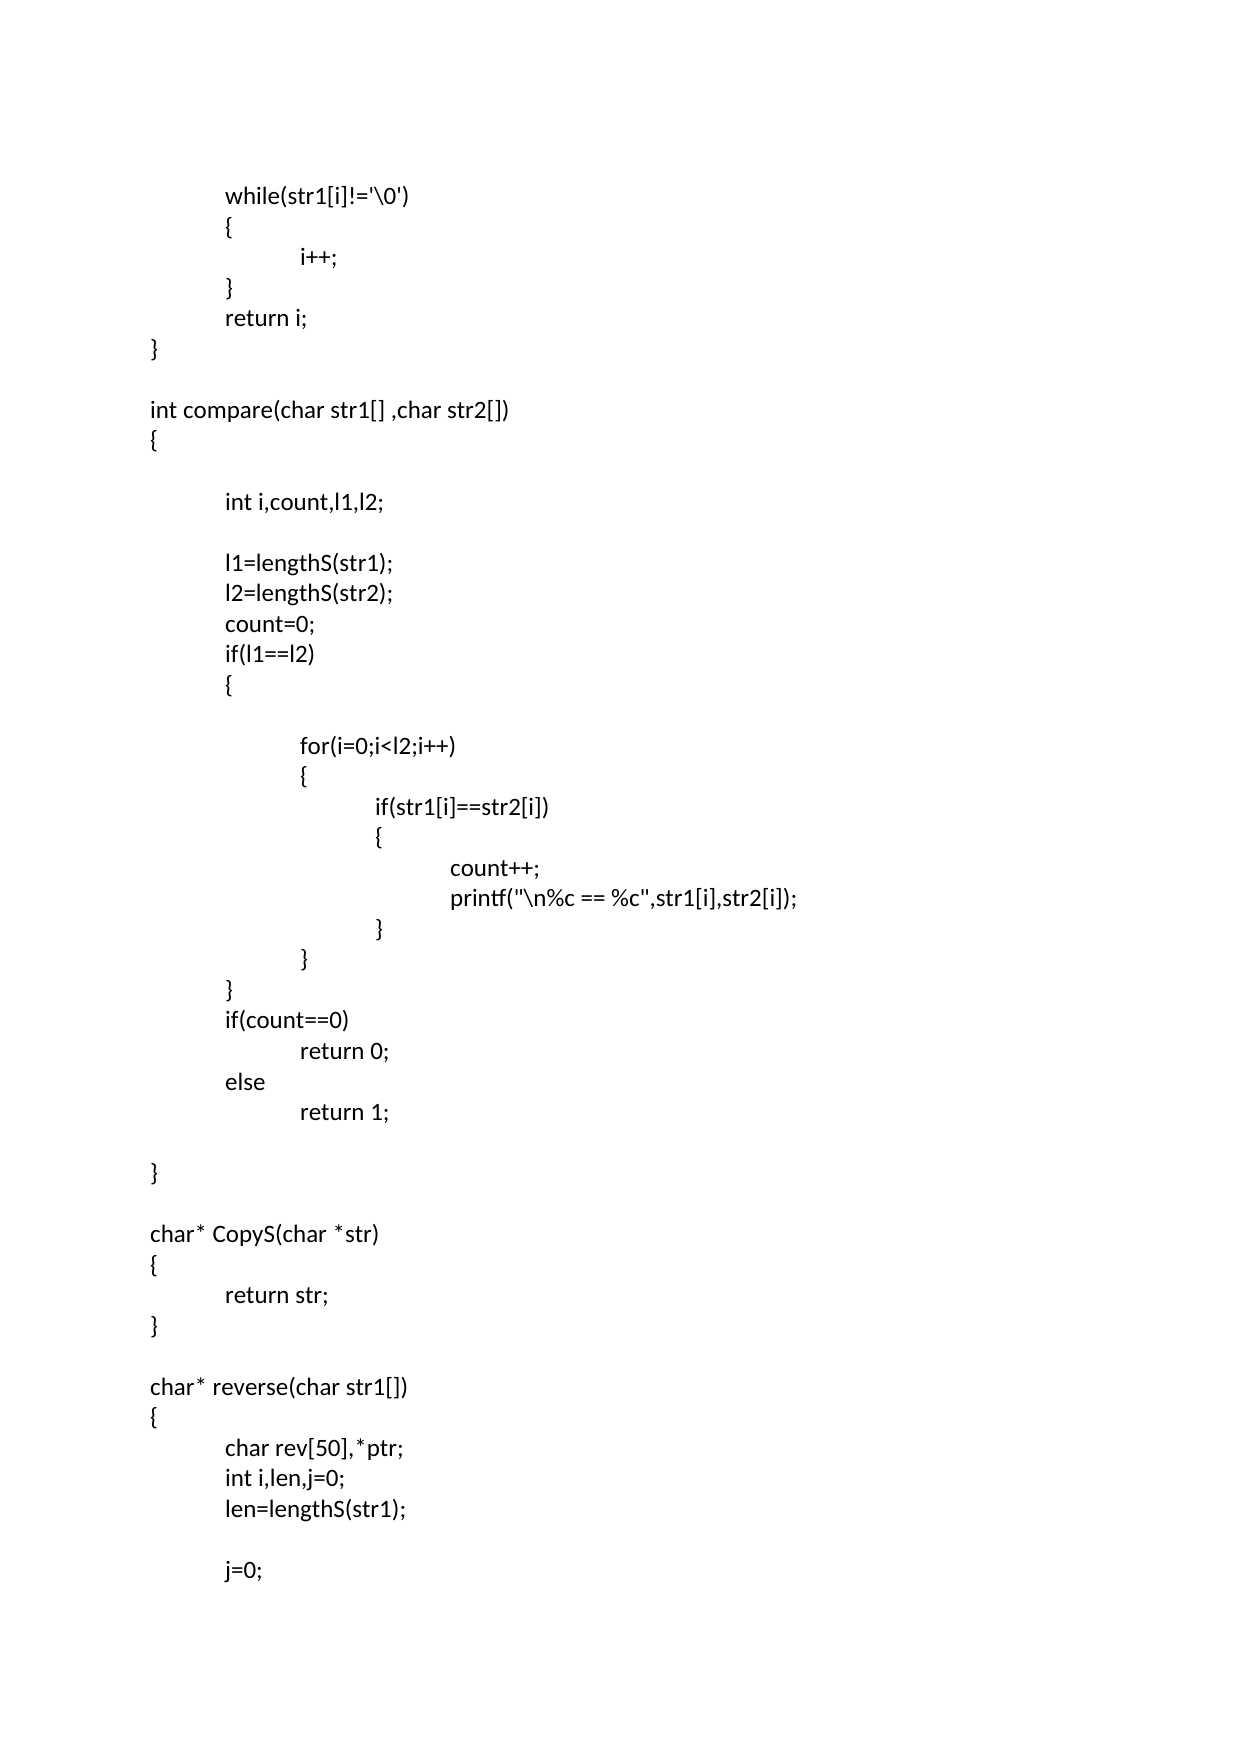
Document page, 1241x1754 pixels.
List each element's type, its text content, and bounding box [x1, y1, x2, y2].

text } [150, 1157, 1090, 1188]
text char* CopyS(char *str) [150, 1218, 1090, 1249]
text l2=lengthS(str2); [150, 577, 1090, 608]
text count=0; [150, 608, 1090, 638]
text for(i=0;i<l2;i++) [150, 730, 1090, 760]
text l1=lengthS(str1); [150, 547, 1090, 577]
text return i; [150, 303, 1090, 333]
text count++; [150, 852, 1090, 882]
text { [150, 760, 1090, 791]
text else [150, 1066, 1090, 1096]
text len=lengthS(str1); [150, 1493, 1090, 1523]
text if(count==0) [150, 1004, 1090, 1035]
text j=0; [150, 1554, 1090, 1584]
text } [150, 913, 1090, 943]
text } [150, 333, 1090, 364]
text return str; [150, 1279, 1090, 1310]
text { [150, 821, 1090, 852]
text char* reverse(char str1[]) [150, 1371, 1090, 1401]
text { [150, 1249, 1090, 1279]
text if(l1==l2) [150, 638, 1090, 669]
text printf("\n%c == %c",str1[i],str2[i]); [150, 882, 1090, 913]
text int i,len,j=0; [150, 1462, 1090, 1493]
text int i,count,l1,l2; [150, 486, 1090, 516]
text { [150, 1401, 1090, 1432]
text } [150, 272, 1090, 303]
text { [150, 669, 1090, 699]
text while(str1[i]!='\0') [150, 181, 1090, 211]
text { [150, 211, 1090, 242]
text } [150, 1310, 1090, 1340]
text if(str1[i]==str2[i]) [150, 791, 1090, 821]
text i++; [150, 242, 1090, 272]
text { [150, 425, 1090, 455]
text char rev[50],*ptr; [150, 1432, 1090, 1462]
text int compare(char str1[] ,char str2[]) [150, 394, 1090, 425]
text return 1; [150, 1096, 1090, 1127]
text } [150, 974, 1090, 1004]
text } [150, 943, 1090, 974]
text return 0; [150, 1035, 1090, 1066]
